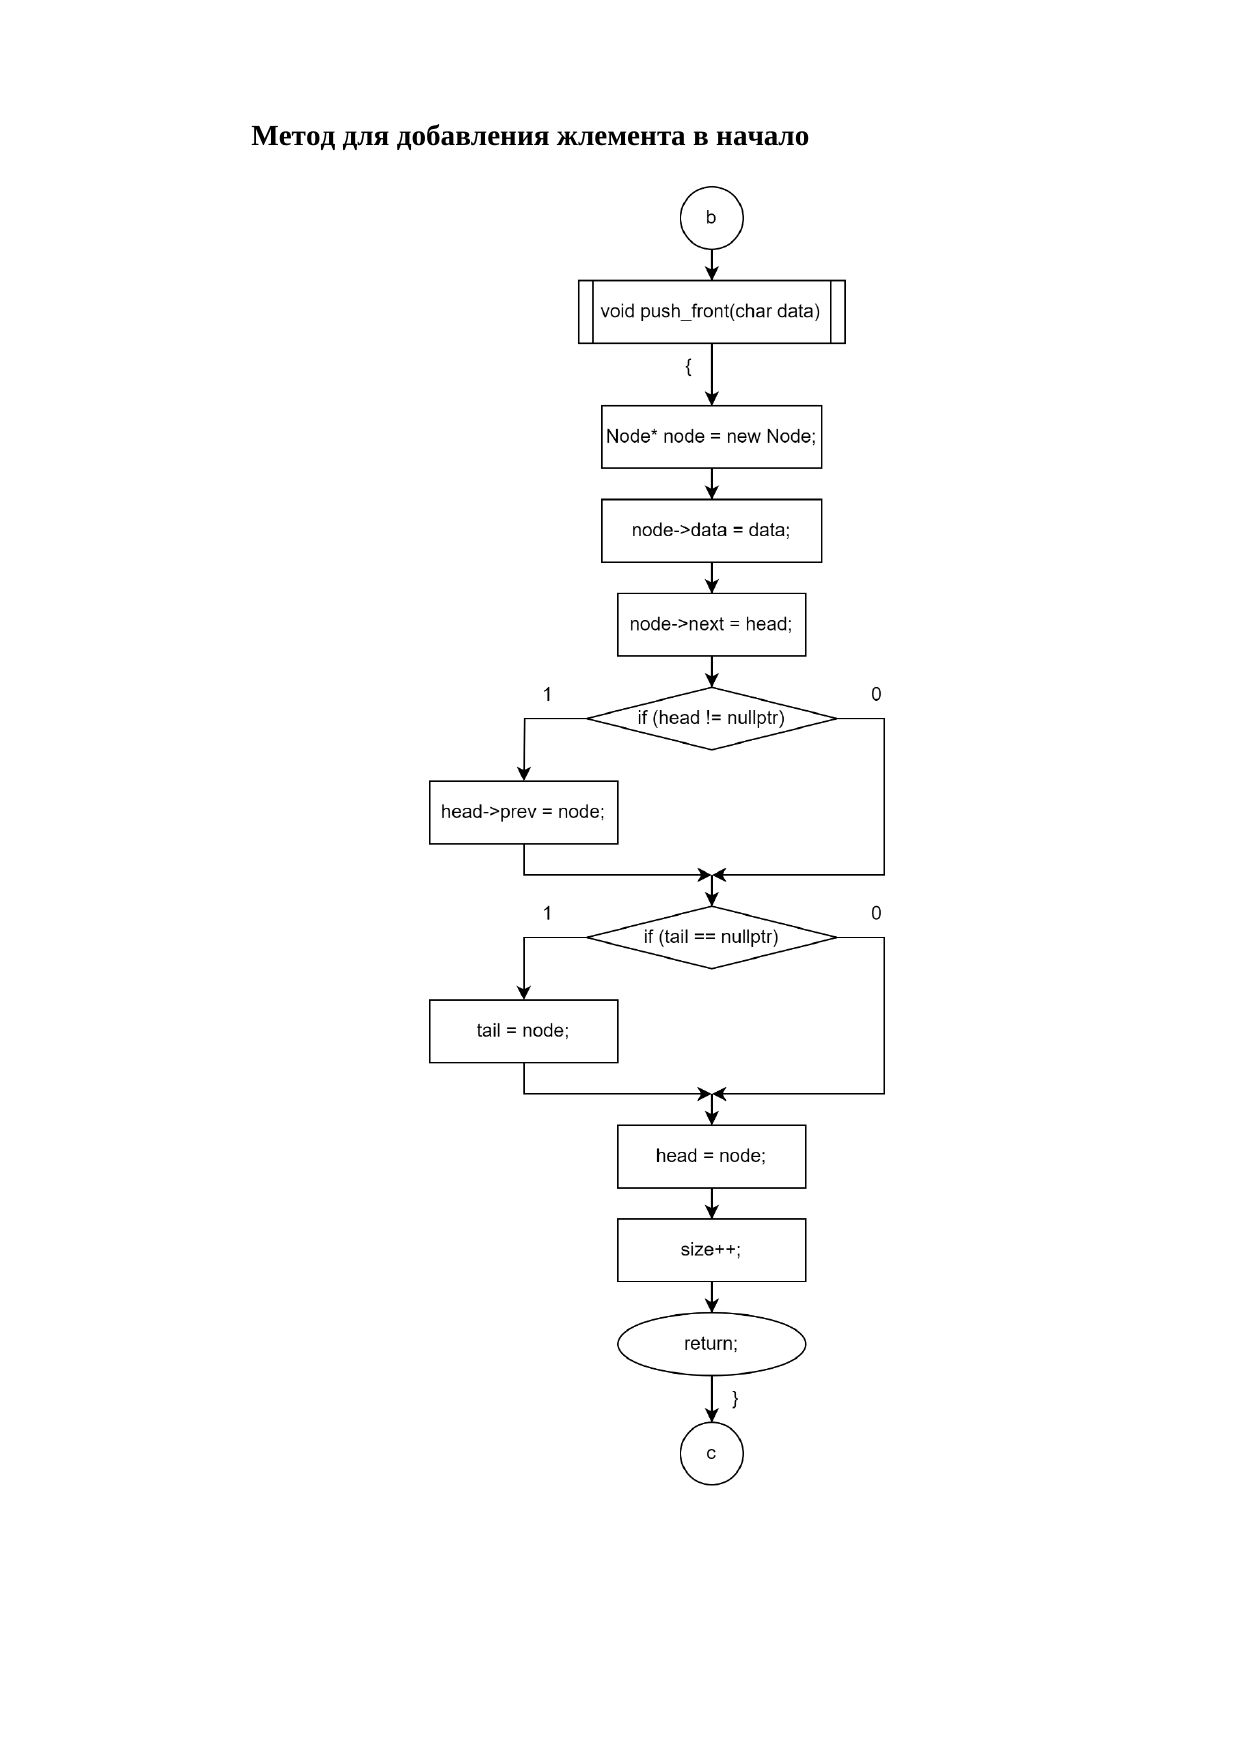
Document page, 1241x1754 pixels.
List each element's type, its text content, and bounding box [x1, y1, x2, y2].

picture [413, 171, 915, 1501]
text Метод для добавления жлемента в начало [177, 118, 1152, 152]
